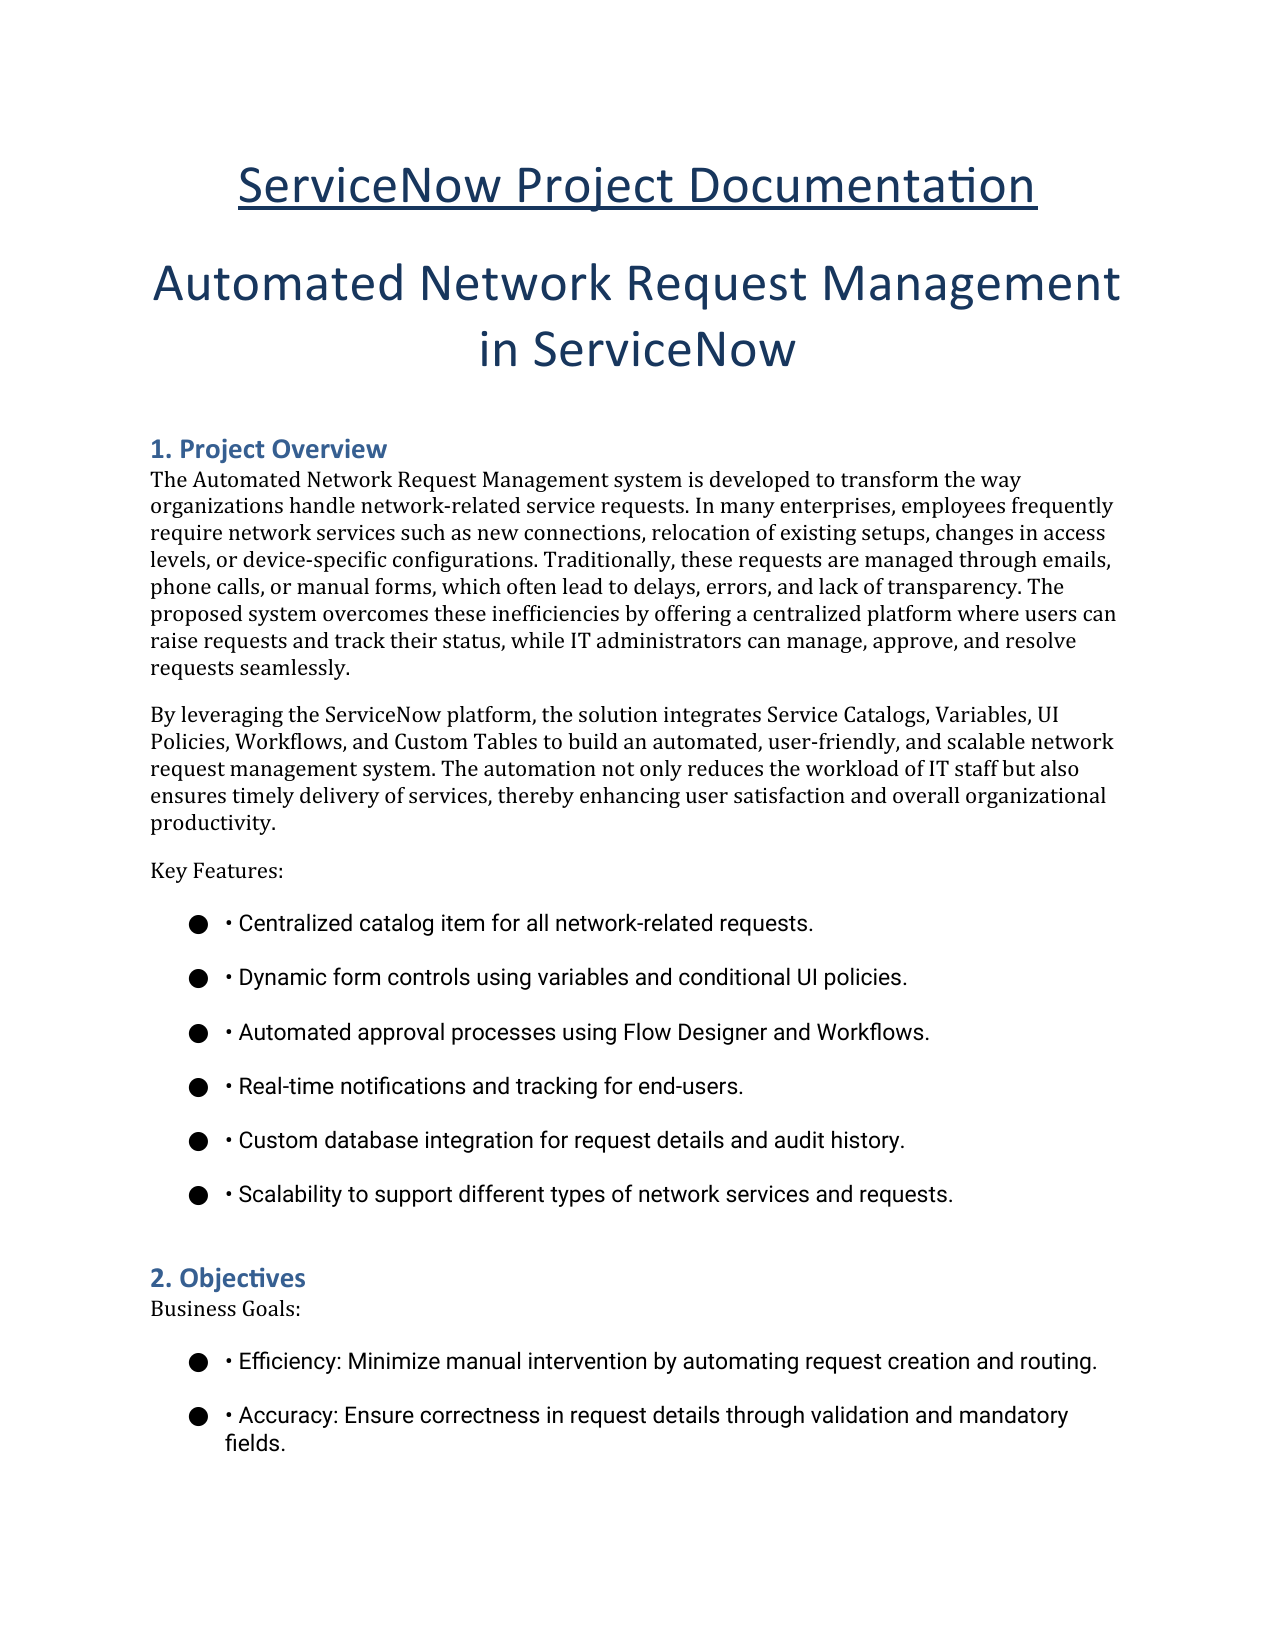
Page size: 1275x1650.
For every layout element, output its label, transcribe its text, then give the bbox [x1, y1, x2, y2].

list • Centralized catalog item for all network-related requests. [187, 908, 1125, 937]
list • Dynamic form controls using variables and conditional UI policies. [187, 962, 1125, 992]
text By leveraging the ServiceNow platform, the solution integrates Service Catalogs, Variables, UI Policies, Workflows, and Custom Tables to build an automated, user-friendly, and scalable network request management system. The automation not only reduces the workload of IT staff but also ensures timely delivery of services, thereby enhancing user satisfaction and overall organizational productivity. [150, 701, 1125, 836]
list • Accuracy: Ensure correctness in request details through validation and mandatory fields. [187, 1401, 1125, 1457]
list • Automated approval processes using Flow Designer and Workflows. [187, 1017, 1125, 1046]
list • Custom database integration for request details and audit history. [187, 1125, 1125, 1154]
text Business Goals: [150, 1294, 1125, 1321]
text The Automated Network Request Management system is developed to transform the way organizations handle network-related service requests. In many enterprises, employees frequently require network services such as new connections, relocation of existing setups, changes in access levels, or device-specific configurations. Traditionally, these requests are managed through emails, phone calls, or manual forms, which often lead to delays, errors, and lack of transparency. The proposed system overcomes these inefficiencies by offering a centralized platform where users can raise requests and track their status, while IT administrators can manage, approve, and resolve requests seamlessly. [150, 465, 1125, 680]
list • Real-time notifications and tracking for end-users. [187, 1071, 1125, 1100]
list • Efficiency: Minimize manual intervention by automating request creation and routing. [187, 1346, 1125, 1376]
subtitle 2. Objectives [150, 1259, 1125, 1294]
text ServiceNow Project Documentation [150, 150, 1125, 216]
text Automated Network Request Management in ServiceNow [150, 247, 1125, 380]
text Key Features: [150, 856, 1125, 883]
list • Scalability to support different types of network services and requests. [187, 1179, 1125, 1209]
subtitle 1. Project Overview [150, 430, 1125, 465]
